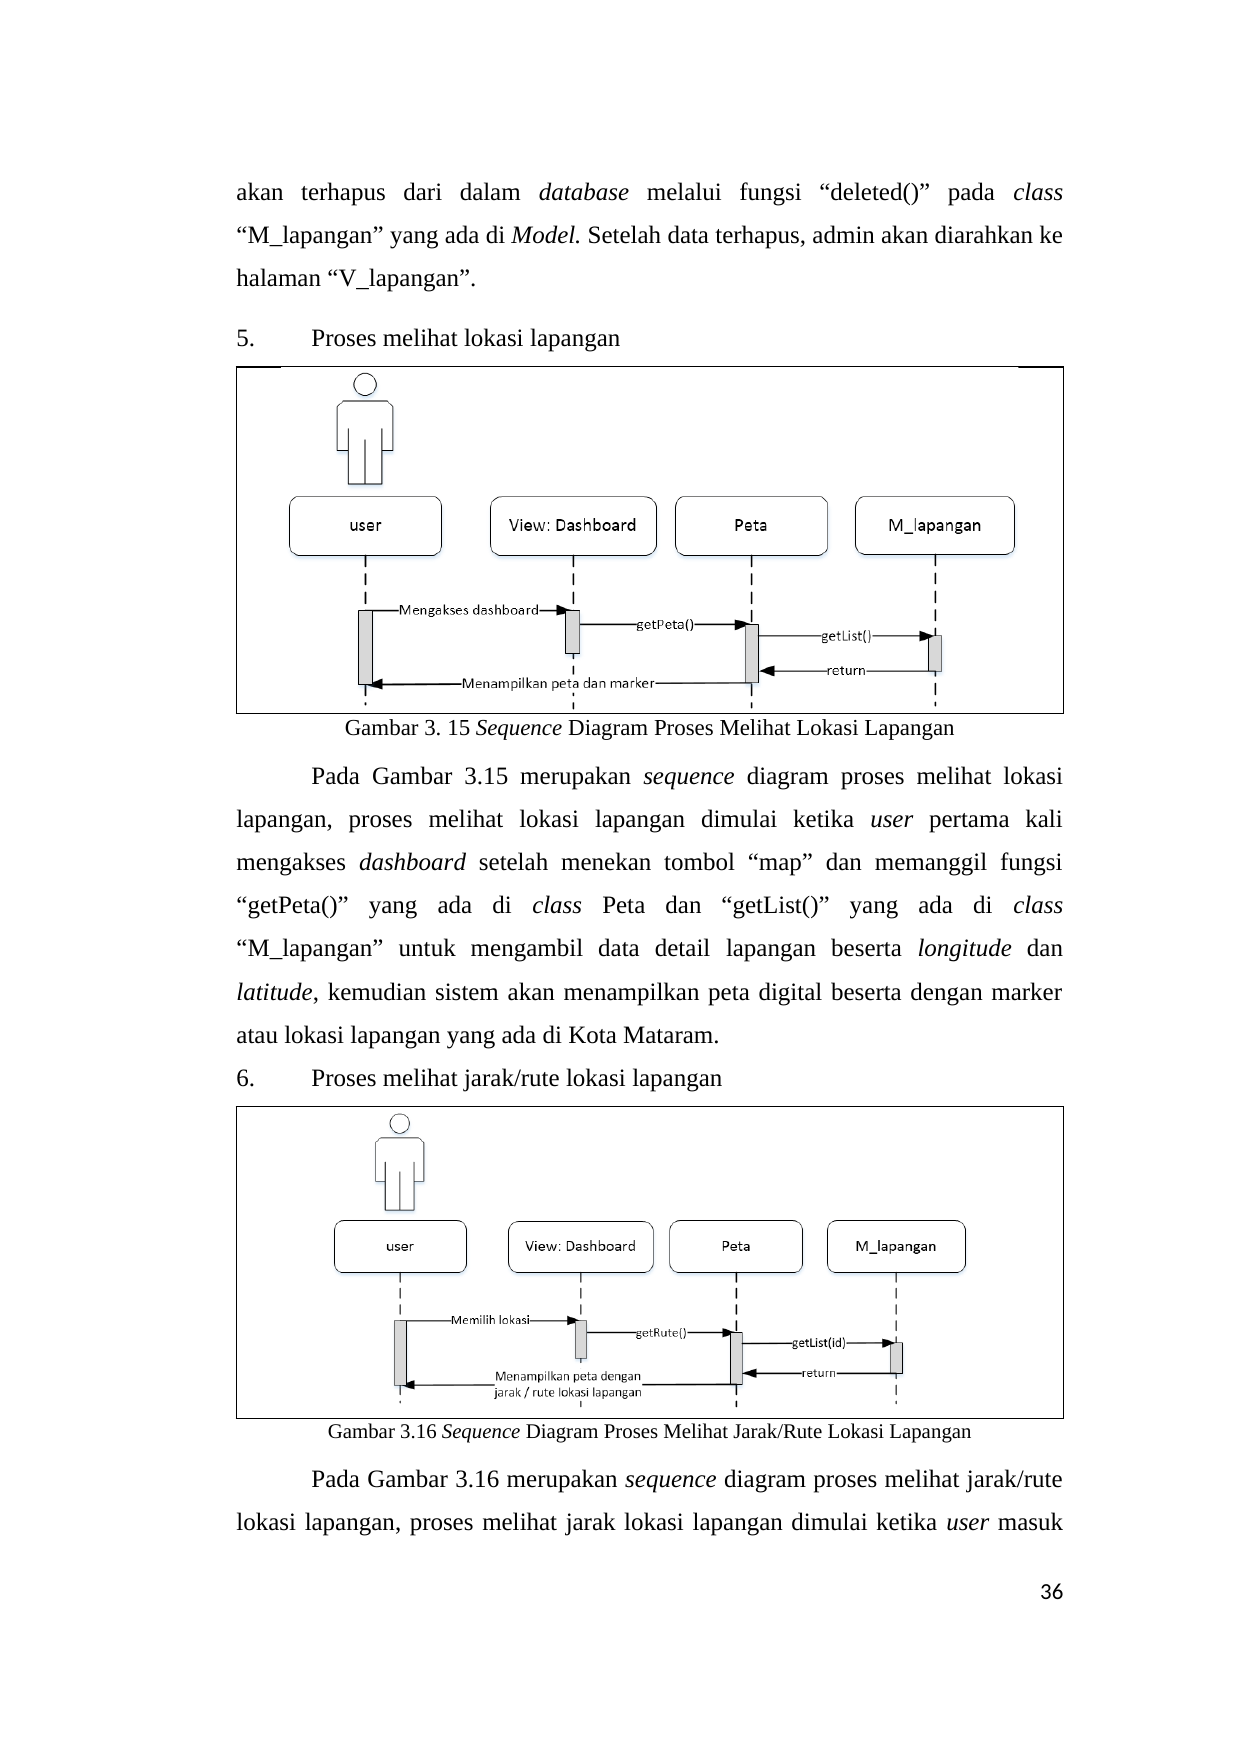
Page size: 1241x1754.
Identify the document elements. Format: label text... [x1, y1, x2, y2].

text Gambar 3.16 Sequence Diagram Proses Melihat Jarak/Rute Lokasi Lapangan [236, 1419, 1063, 1443]
table_header [237, 368, 281, 713]
picture [281, 367, 1019, 713]
text Pada Gambar 3.15 merupakan sequence diagram proses melihat lokasi lapangan, proses melihat lokasi lapangan dimulai ketika user pertama kali mengakses dashboard setelah menekan tombol “map” dan memanggil fungsi “getPeta()” yang ada di class Peta dan “getList()” yang ada di class “M_lapangan” untuk mengambil data detail lapangan beserta longitude dan latitude, kemudian sistem akan menampilkan peta digital beserta dengan marker atau lokasi lapangan yang ada di Kota Mataram. [236, 761, 1063, 1048]
text Gambar 3. 15 Sequence Diagram Proses Melihat Lokasi Lapangan [236, 714, 1063, 740]
table_header [237, 1107, 330, 1418]
picture [330, 1107, 969, 1418]
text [236, 177, 1063, 292]
table_header [1019, 368, 1063, 713]
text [236, 1464, 1063, 1536]
list Proses melihat lokasi lapangan [236, 323, 1063, 352]
list Proses melihat jarak/rute lokasi lapangan [236, 1063, 1063, 1092]
table_header [969, 1107, 1063, 1418]
